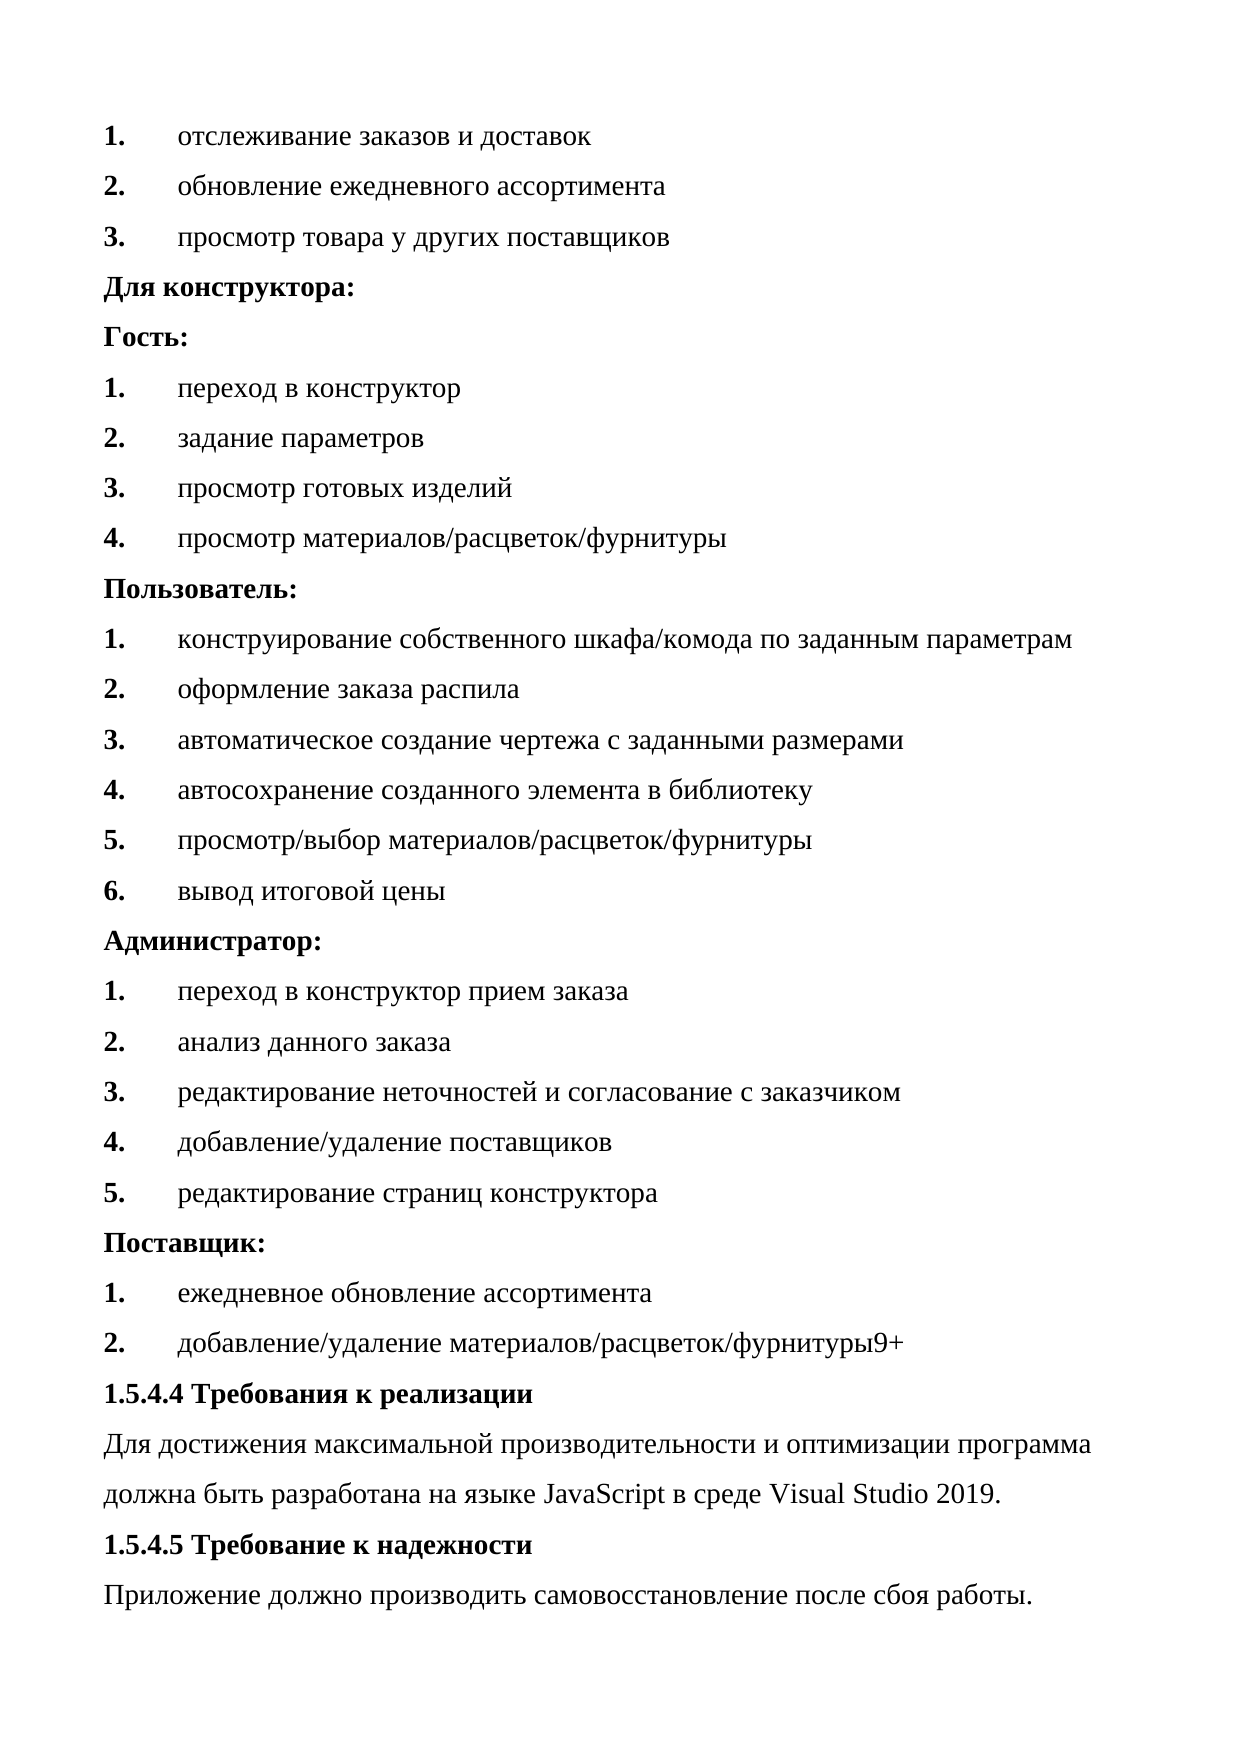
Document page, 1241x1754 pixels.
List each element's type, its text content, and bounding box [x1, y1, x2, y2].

list оформление заказа распила [103, 672, 1137, 705]
text Гость: [88, 319, 1137, 353]
list анализ данного заказа [103, 1024, 1152, 1057]
list просмотр готовых изделий [103, 470, 1152, 504]
list просмотр/выбор материалов/расцветок/фурнитуры [103, 822, 1137, 856]
list переход в конструктор [103, 370, 1137, 403]
list автоматическое создание чертежа с заданными размерами [103, 722, 1137, 755]
list отслеживание заказов и доставок [88, 118, 1137, 152]
text Приложение должно производить самовосстановление после сбоя работы. [103, 1577, 1152, 1611]
list автосохранение созданного элемента в библиотеку [103, 772, 1137, 806]
text Администратор: [88, 923, 1137, 957]
list обновление ежедневного ассортимента [88, 168, 1137, 202]
list просмотр товара у других поставщиков [88, 219, 1137, 252]
list добавление/удаление материалов/расцветок/фурнитуры9+ [103, 1326, 1152, 1359]
text 1.5.4.5 Требование к надежности [103, 1527, 1152, 1560]
text Пользователь: [88, 571, 1137, 604]
text 1.5.4.4 Требования к реализации [103, 1376, 1152, 1409]
list редактирование неточностей и согласование с заказчиком [103, 1074, 1152, 1108]
text Для конструктора: [103, 269, 1137, 303]
list конструирование собственного шкафа/комода по заданным параметрам [103, 621, 1137, 655]
list задание параметров [103, 420, 1152, 453]
list добавление/удаление поставщиков [103, 1124, 1152, 1158]
text Для достижения максимальной производительности и оптимизации программа должна быть разработана на языке JavaScript в среде Visual Studio 2019. [103, 1426, 1152, 1510]
text Поставщик: [88, 1225, 1137, 1258]
list вывод итоговой цены [103, 873, 1137, 906]
list ежедневное обновление ассортимента [103, 1275, 1152, 1309]
list просмотр материалов/расцветок/фурнитуры [103, 521, 1137, 554]
list редактирование страниц конструктора [103, 1175, 1152, 1208]
list переход в конструктор прием заказа [103, 973, 1152, 1007]
